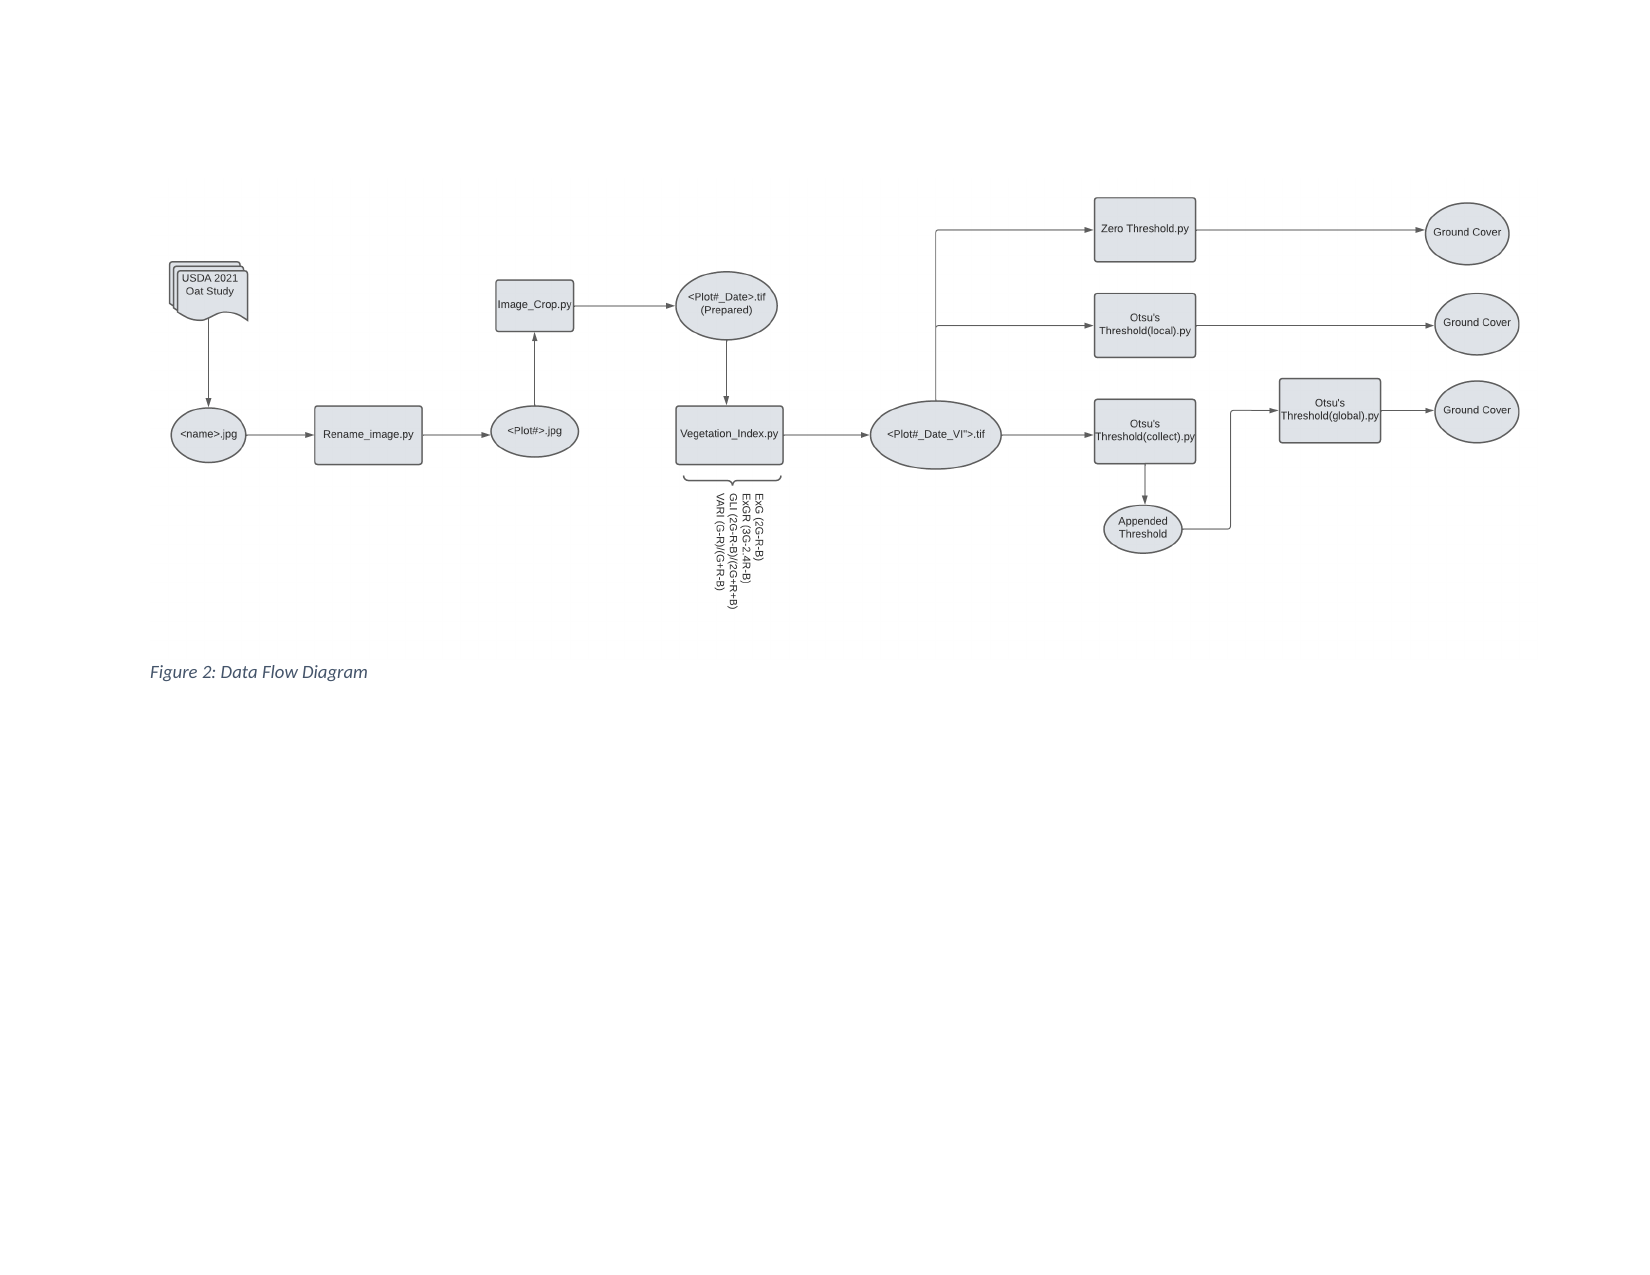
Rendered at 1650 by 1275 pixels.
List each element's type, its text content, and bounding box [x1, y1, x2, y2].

picture [150, 178, 1538, 660]
